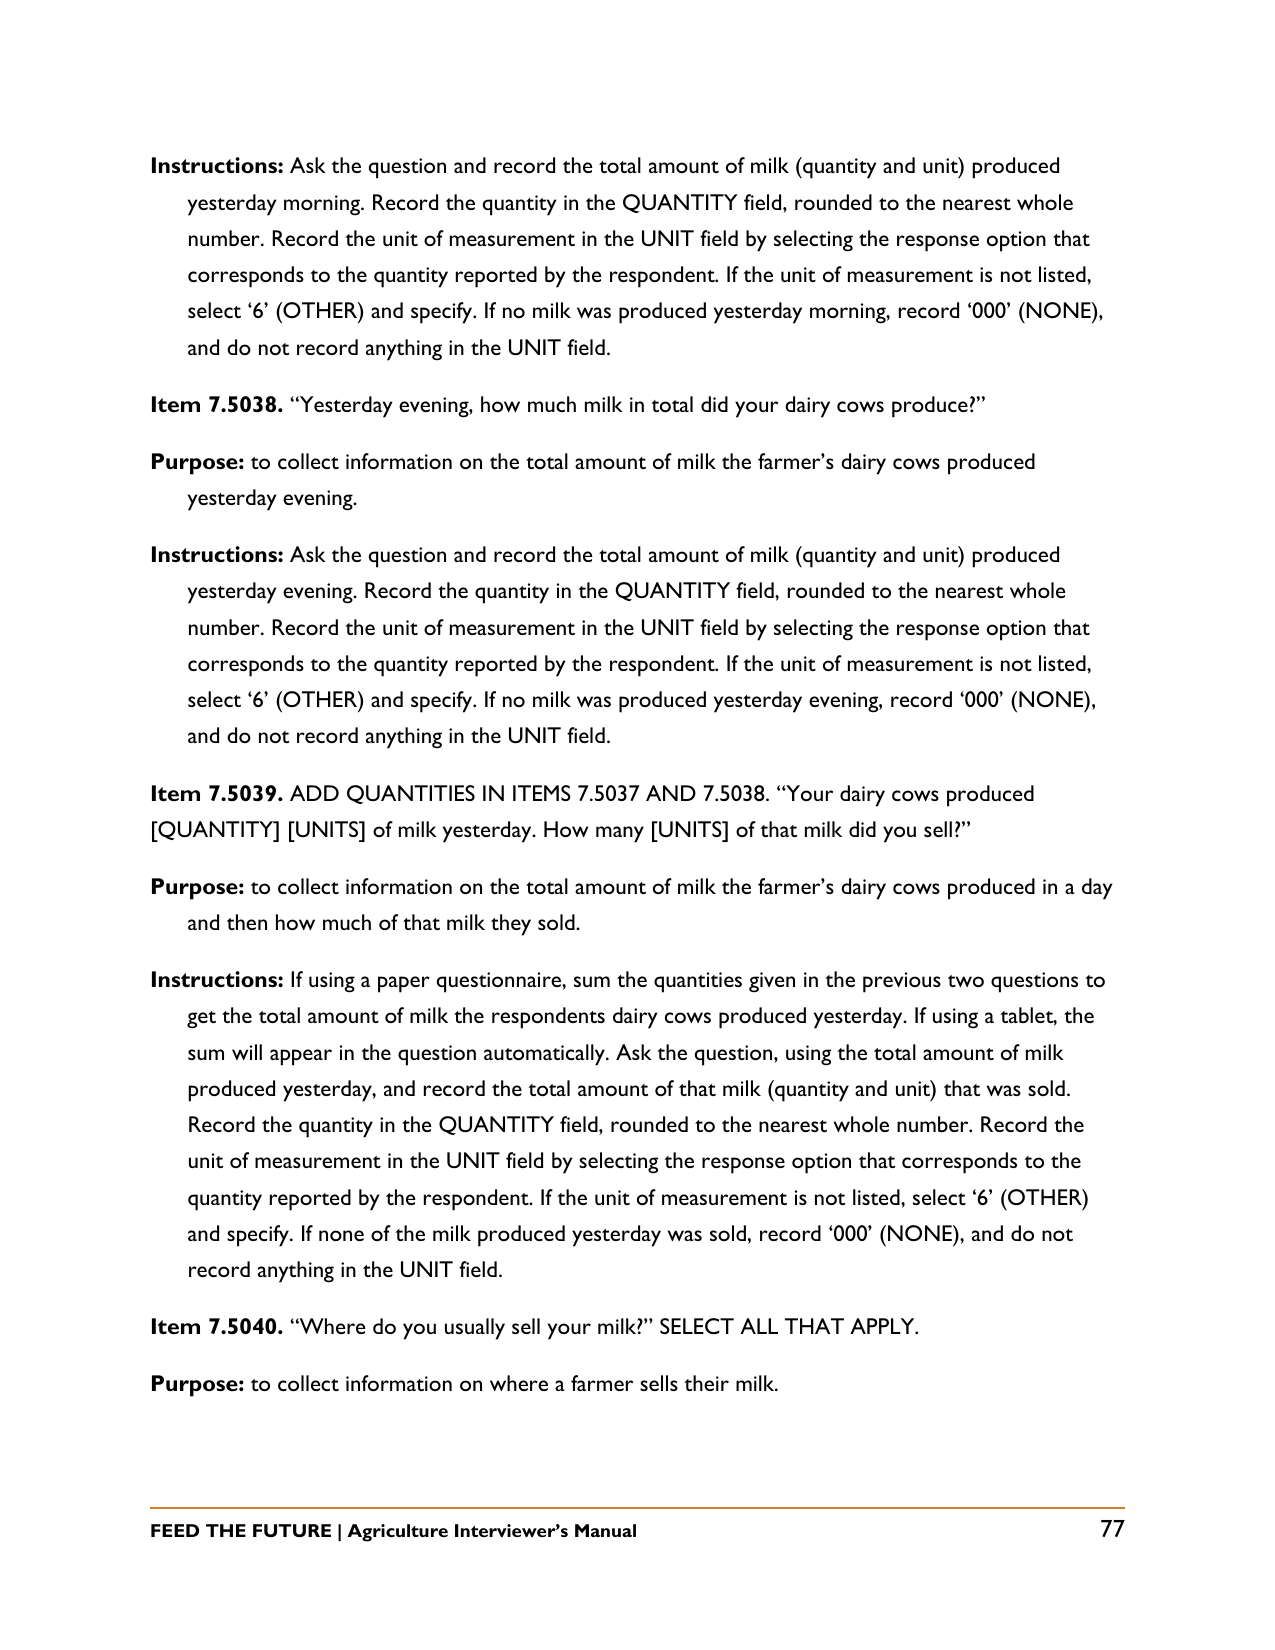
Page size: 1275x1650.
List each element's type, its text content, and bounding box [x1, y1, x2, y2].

text Purpose: to collect information on the total amount of milk the farmer’s dairy cows produced in a day and then how much of that milk they sold. [150, 870, 1125, 938]
text Item 7.5039. ADD QUANTITIES IN ITEMS 7.5037 AND 7.5038. “Your dairy cows produced [QUANTITY] [UNITS] of milk yesterday. How many [UNITS] of that milk did you sell?” [150, 777, 1125, 845]
text Item 7.5040. “Where do you usually sell your milk?” SELECT ALL THAT APPLY. [150, 1311, 1125, 1342]
text Instructions: Ask the question and record the total amount of milk (quantity and unit) produced yesterday morning. Record the quantity in the QUANTITY field, rounded to the nearest whole number. Record the unit of measurement in the UNIT field by selecting the response option that corresponds to the quantity reported by the respondent. If the unit of measurement is not listed, select ‘6’ (OTHER) and specify. If no milk was produced yesterday morning, record ‘000’ (NONE), and do not record anything in the UNIT field. [150, 150, 1125, 363]
text Purpose: to collect information on the total amount of milk the farmer’s dairy cows produced yesterday evening. [150, 445, 1125, 513]
text Purpose: to collect information on where a farmer sells their milk. [150, 1368, 1125, 1399]
text Item 7.5038. “Yesterday evening, how much milk in total did your dairy cows produce?” [150, 388, 1125, 420]
text Instructions: If using a paper questionnaire, sum the quantities given in the previous two questions to get the total amount of milk the respondents dairy cows produced yesterday. If using a tablet, the sum will appear in the question automatically. Ask the question, using the total amount of milk produced yesterday, and record the total amount of that milk (quantity and unit) that was sold. Record the quantity in the QUANTITY field, rounded to the nearest whole number. Record the unit of measurement in the UNIT field by selecting the response option that corresponds to the quantity reported by the respondent. If the unit of measurement is not listed, select ‘6’ (OTHER) and specify. If none of the milk produced yesterday was sold, record ‘000’ (NONE), and do not record anything in the UNIT field. [150, 964, 1125, 1285]
text Instructions: Ask the question and record the total amount of milk (quantity and unit) produced yesterday evening. Record the quantity in the QUANTITY field, rounded to the nearest whole number. Record the unit of measurement in the UNIT field by selecting the response option that corresponds to the quantity reported by the respondent. If the unit of measurement is not listed, select ‘6’ (OTHER) and specify. If no milk was produced yesterday evening, record ‘000’ (NONE), and do not record anything in the UNIT field. [150, 539, 1125, 752]
